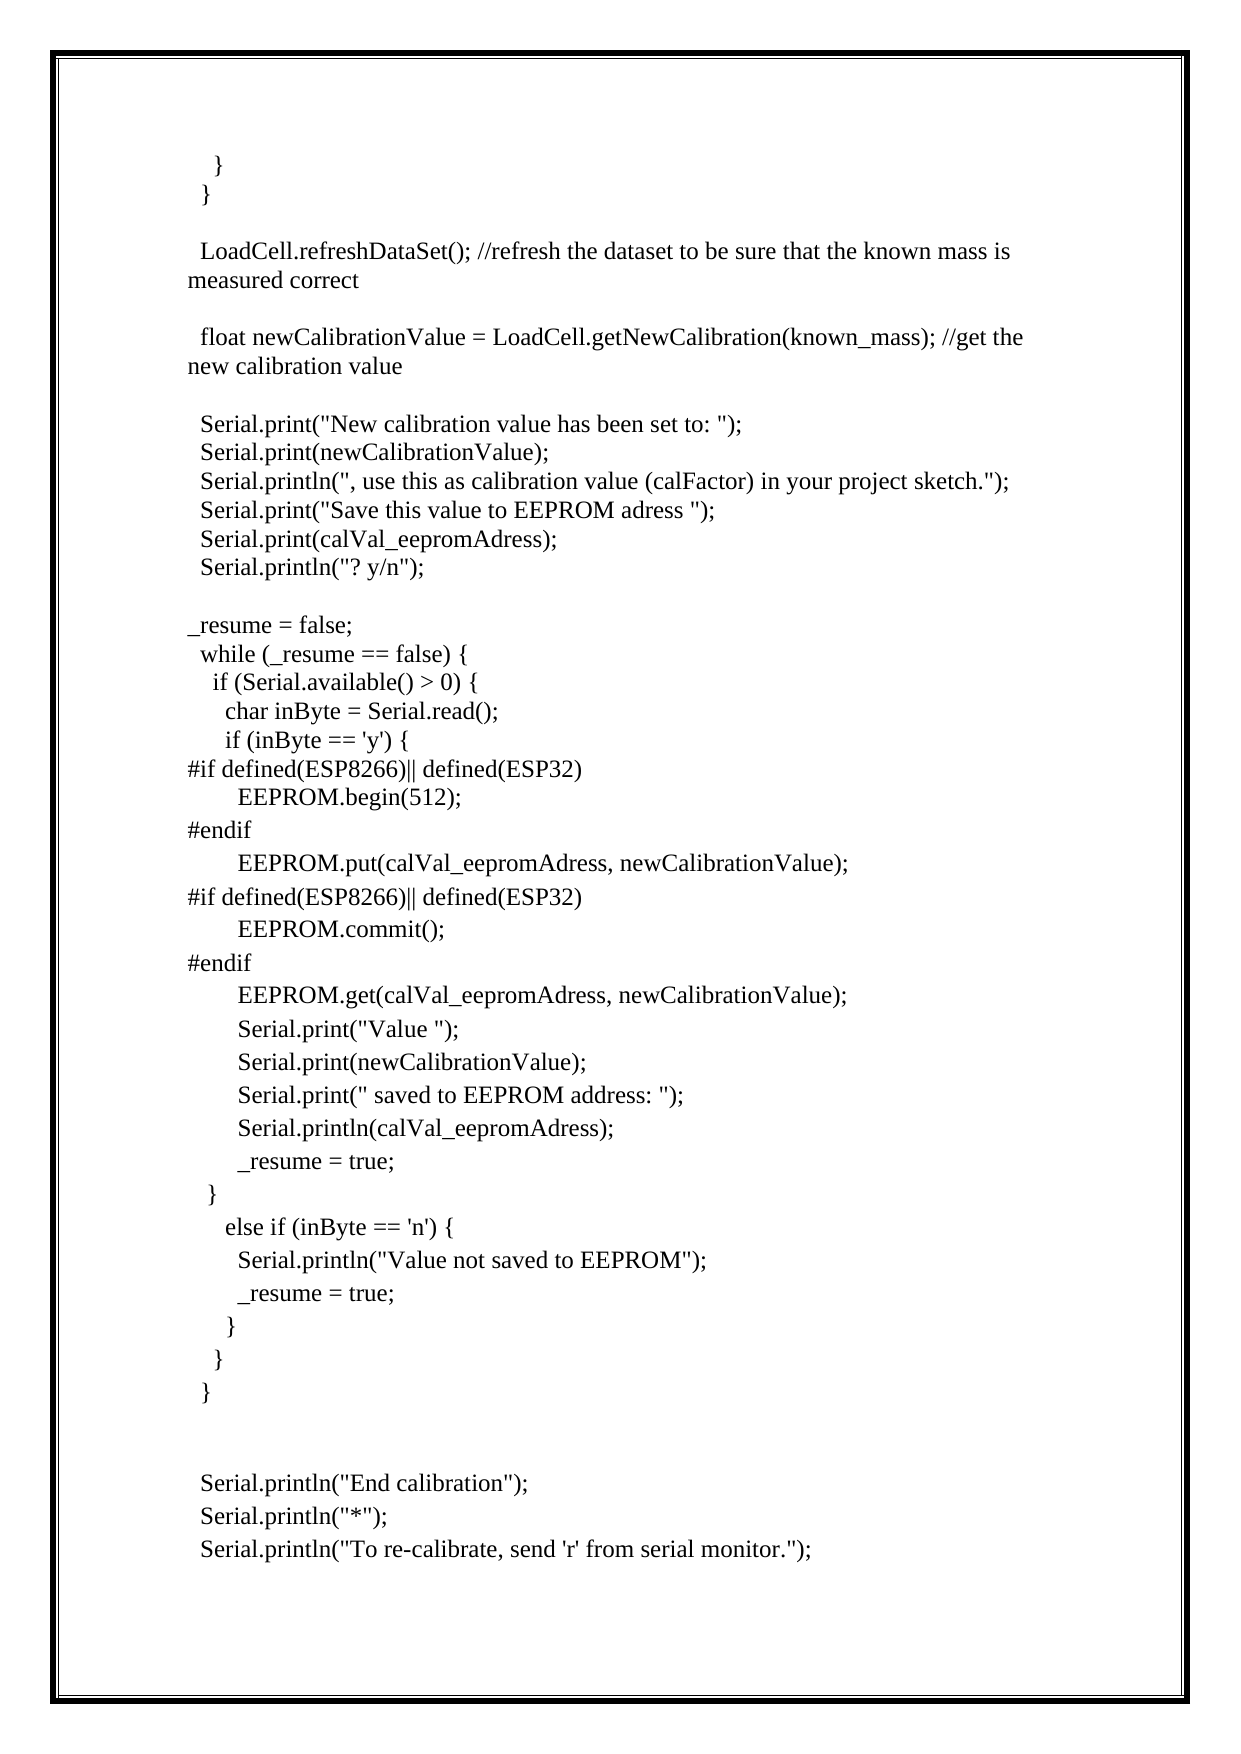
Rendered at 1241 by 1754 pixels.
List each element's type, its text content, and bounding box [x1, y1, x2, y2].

text } [187, 179, 1053, 207]
text } [187, 1377, 1053, 1406]
text Serial.println(", use this as calibration value (calFactor) in your project sketch."); [187, 466, 1053, 495]
text LoadCell.refreshDataSet(); //refresh the dataset to be sure that the known mass is measured correct [187, 236, 1053, 294]
text EEPROM.commit(); [187, 914, 1053, 943]
text Serial.print(newCalibrationValue); [187, 437, 1053, 466]
text Serial.print(newCalibrationValue); [187, 1047, 1053, 1075]
text Serial.println(calVal_eepromAdress); [187, 1113, 1053, 1141]
text if (Serial.available() > 0) { [187, 667, 1053, 696]
text if (inByte == 'y') { [187, 725, 1053, 754]
text EEPROM.put(calVal_eepromAdress, newCalibrationValue); [187, 848, 1053, 877]
text float newCalibrationValue = LoadCell.getNewCalibration(known_mass); //get the new calibration value [187, 322, 1053, 380]
text Serial.print(calVal_eepromAdress); [187, 524, 1053, 552]
text #if defined(ESP8266)|| defined(ESP32) [187, 882, 1053, 910]
text while (_resume == false) { [187, 639, 1053, 667]
text #endif [187, 816, 1053, 844]
text Serial.print("Value "); [187, 1014, 1053, 1042]
text EEPROM.get(calVal_eepromAdress, newCalibrationValue); [187, 981, 1053, 1009]
text Serial.print(" saved to EEPROM address: "); [187, 1080, 1053, 1108]
text } [187, 1311, 1053, 1339]
text EEPROM.begin(512); [187, 782, 1053, 811]
text Serial.print("New calibration value has been set to: "); [187, 409, 1053, 437]
text Serial.print("Save this value to EEPROM adress "); [187, 495, 1053, 524]
text Serial.println("? y/n"); [187, 552, 1053, 581]
text _resume = true; [187, 1146, 1053, 1174]
text _resume = false; [187, 610, 1053, 639]
text else if (inByte == 'n') { [187, 1212, 1053, 1241]
text #endif [187, 948, 1053, 976]
text } [187, 150, 1053, 179]
text Serial.println("To re-calibrate, send 'r' from serial monitor."); [187, 1534, 1053, 1563]
text #if defined(ESP8266)|| defined(ESP32) [187, 754, 1053, 782]
text } [187, 1344, 1053, 1373]
text Serial.println("*"); [187, 1501, 1053, 1530]
text Serial.println("End calibration"); [187, 1468, 1053, 1497]
text _resume = true; [187, 1278, 1053, 1307]
text char inByte = Serial.read(); [187, 696, 1053, 725]
text } [187, 1179, 1053, 1207]
text Serial.println("Value not saved to EEPROM"); [187, 1245, 1053, 1273]
